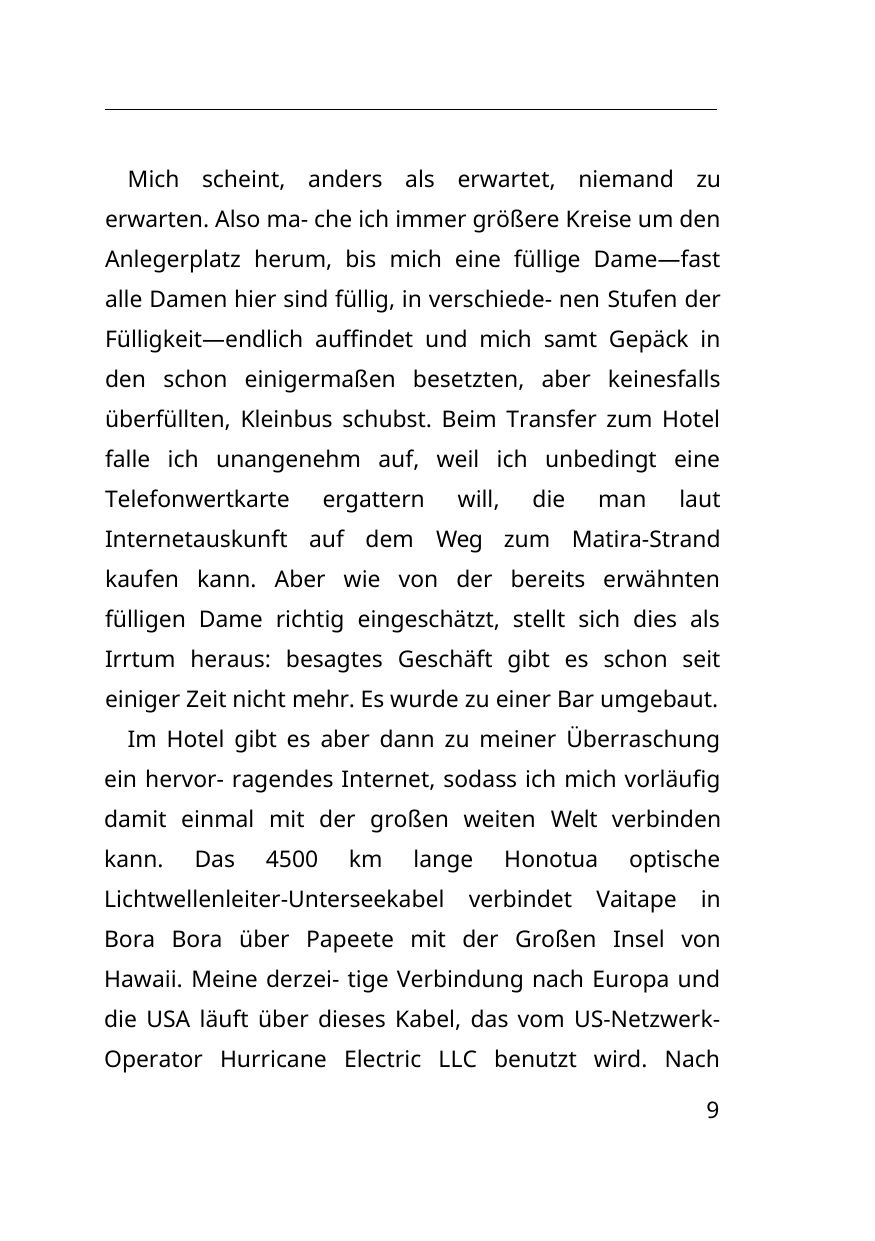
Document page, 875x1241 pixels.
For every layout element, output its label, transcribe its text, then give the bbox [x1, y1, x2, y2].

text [104, 723, 721, 1074]
text Mich scheint, anders als erwartet, niemand zu erwarten. Also ma- che ich immer größere Kreise um den Anlegerplatz herum, bis mich eine füllige Dame—fast alle Damen hier sind füllig, in verschiede- nen Stufen der Fülligkeit—endlich auffindet und mich samt Gepäck in den schon einigermaßen besetzten, aber keinesfalls überfüllten, Kleinbus schubst. Beim Transfer zum Hotel falle ich unangenehm auf, weil ich unbedingt eine Telefonwertkarte ergattern will, die man laut Internetauskunft auf dem Weg zum Matira-Strand kaufen kann. Aber wie von der bereits erwähnten fülligen Dame richtig eingeschätzt, stellt sich dies als Irrtum heraus: besagtes Geschäft gibt es schon seit einiger Zeit nicht mehr. Es wurde zu einer Bar umgebaut. [105, 163, 721, 714]
